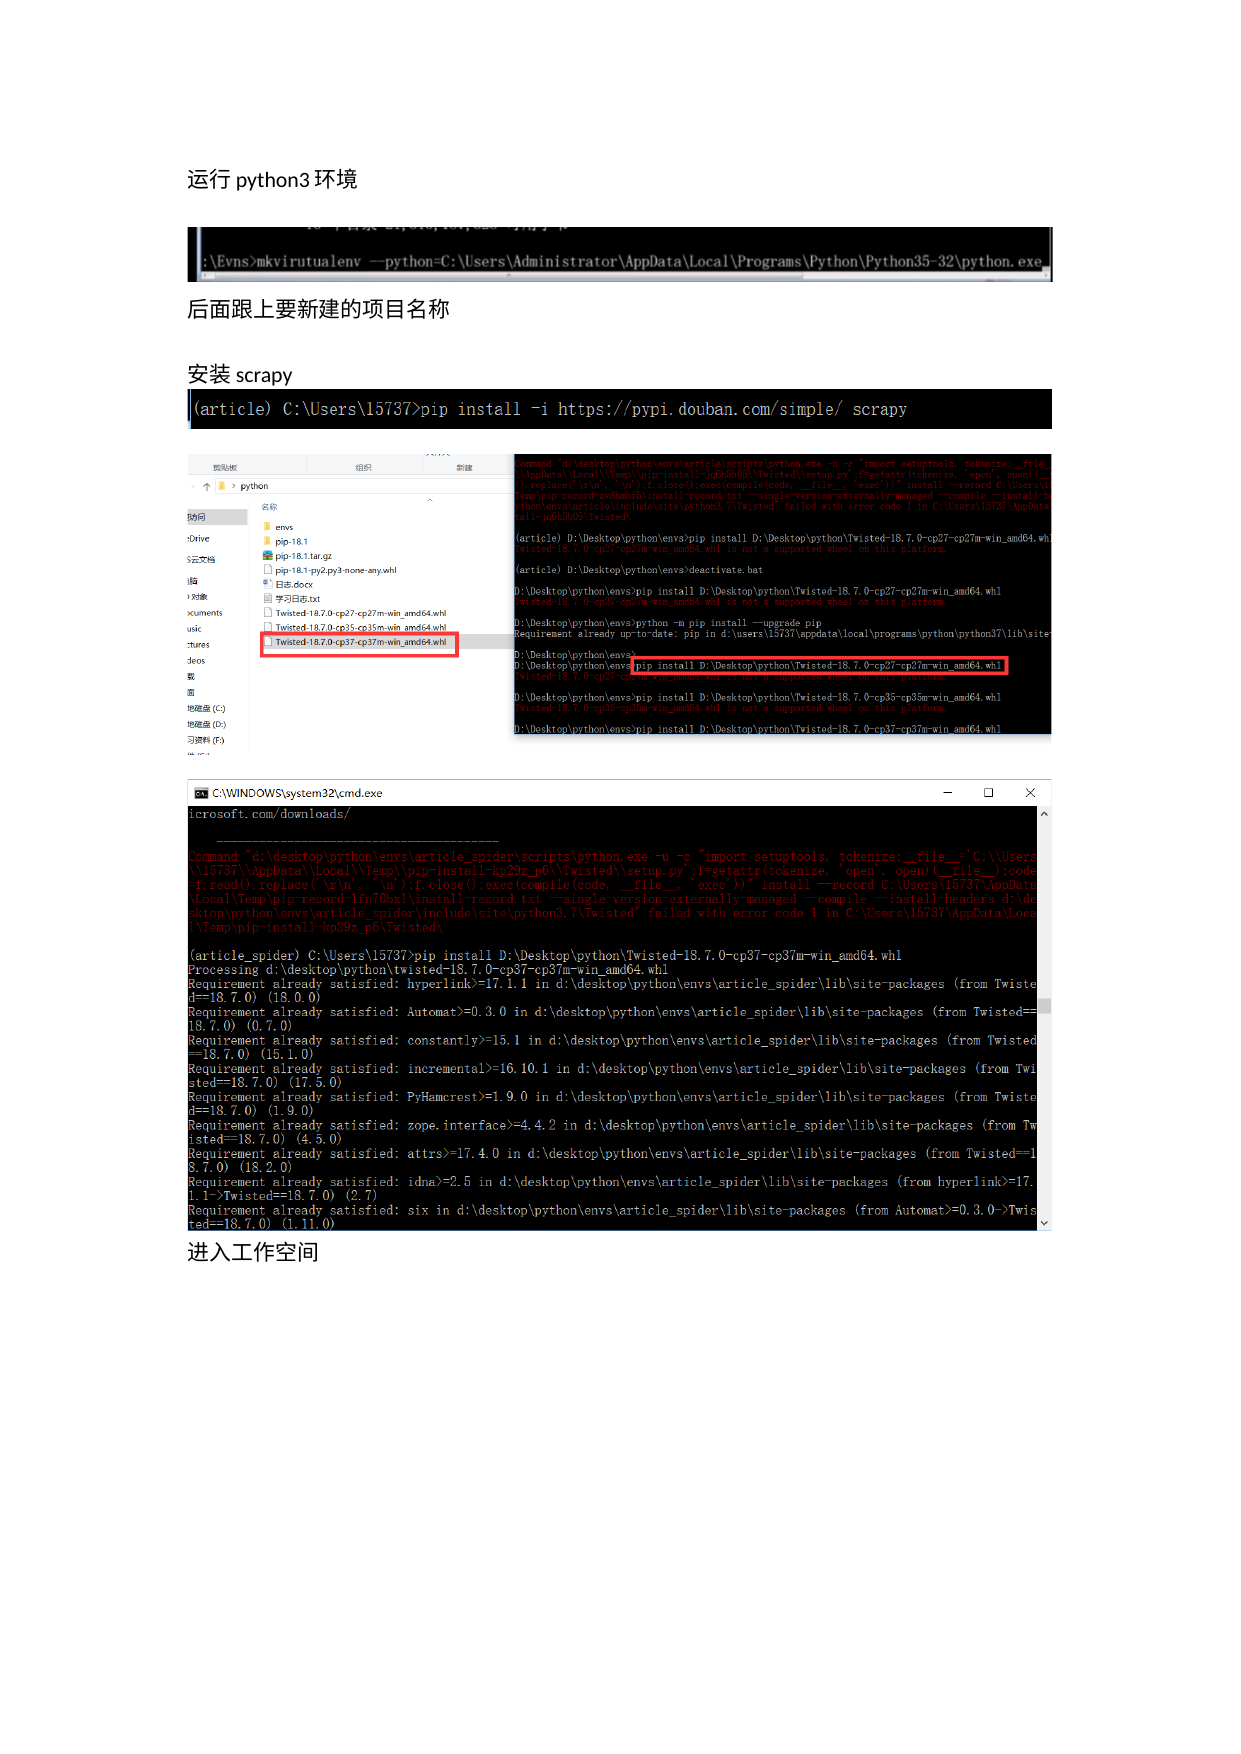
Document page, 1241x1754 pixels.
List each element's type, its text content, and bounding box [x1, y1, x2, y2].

text 安装scrapy [187, 357, 1053, 389]
picture [187, 389, 1052, 429]
picture [187, 227, 1053, 282]
text 运行python3环境 [187, 162, 1053, 194]
picture [187, 779, 1052, 1231]
picture [187, 454, 1052, 755]
text 进入工作空间 [187, 1234, 1053, 1267]
text 后面跟上要新建的项目名称 [187, 292, 1053, 324]
